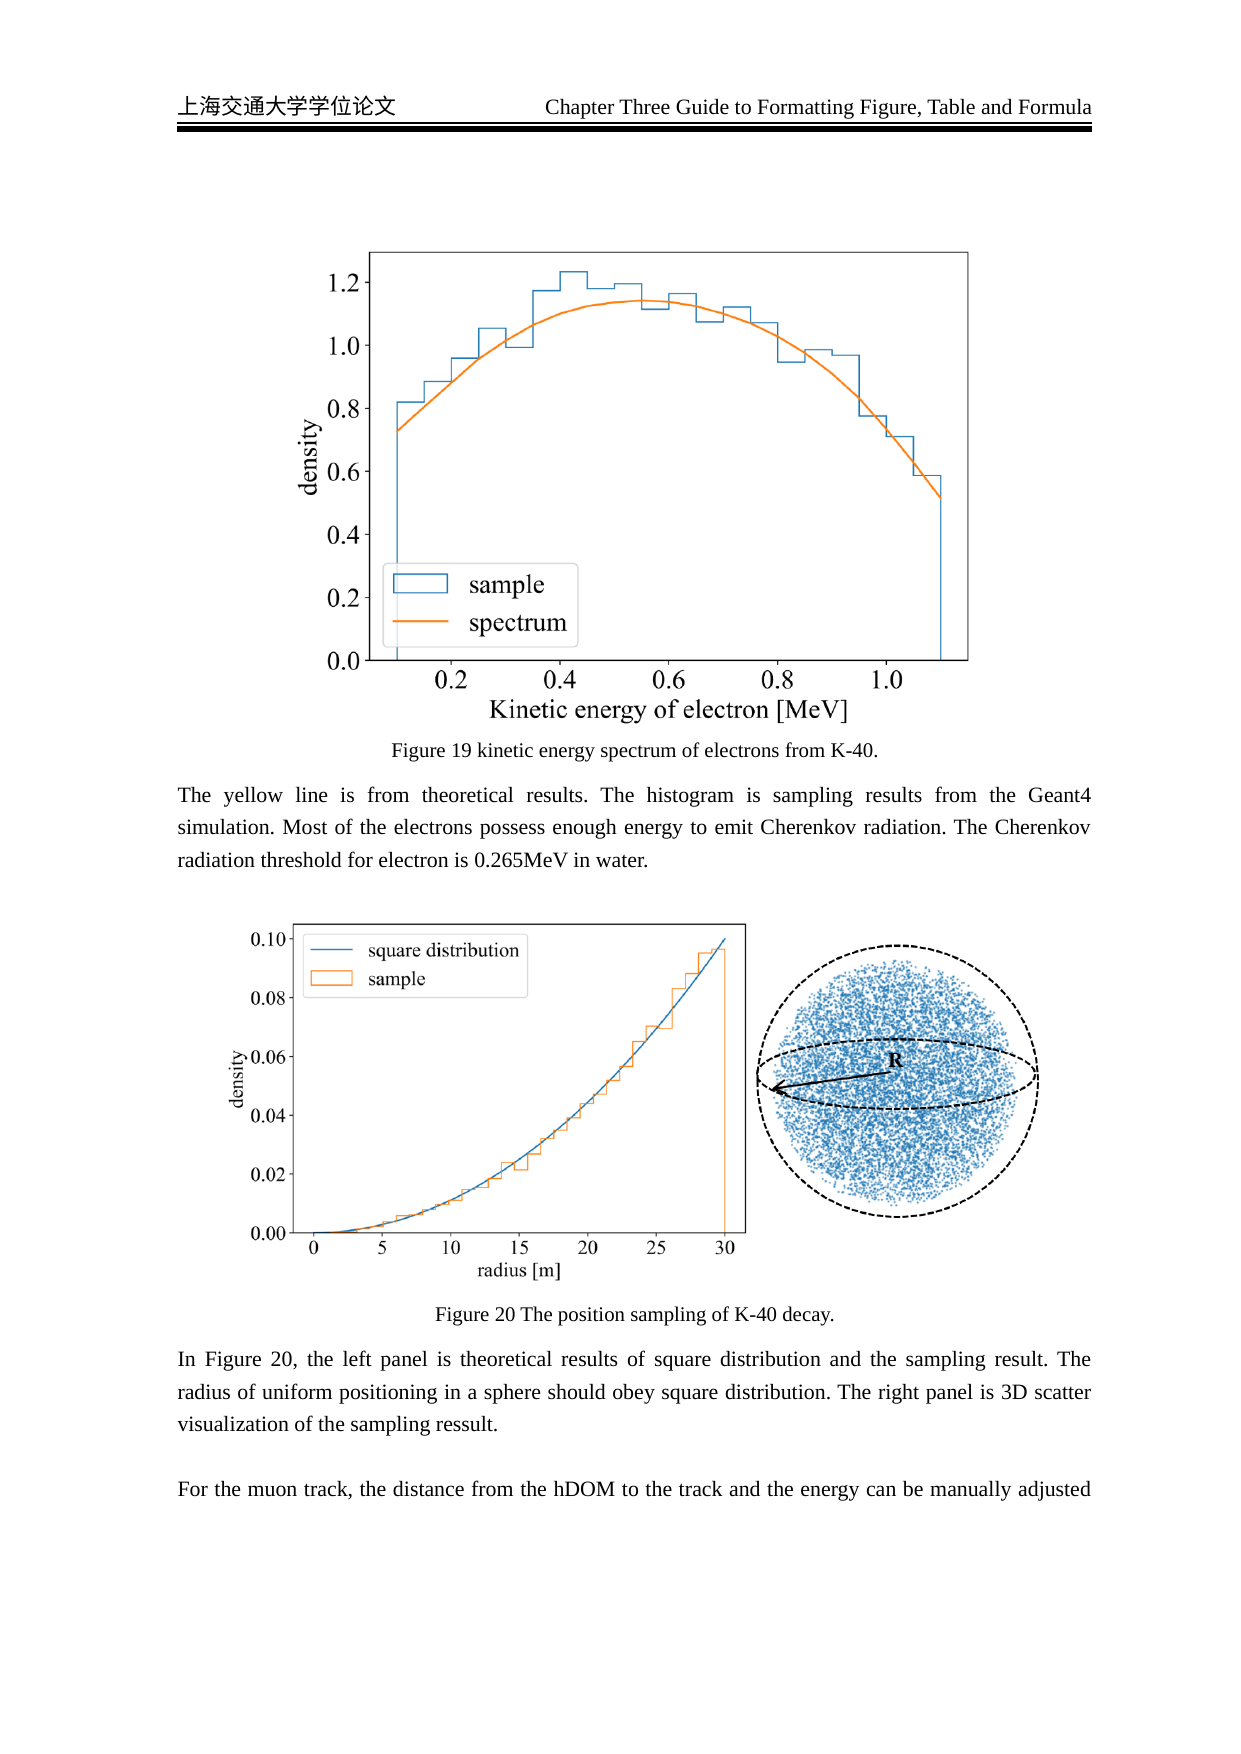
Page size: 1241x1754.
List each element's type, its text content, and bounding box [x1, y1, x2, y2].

text The yellow line is from theoretical results. The histogram is sampling results from the Geant4 simulation. Most of the electrons possess enough energy to emit Cherenkov radiation. The Cherenkov radiation threshold for electron is 0.265MeV in water. [177, 778, 1092, 876]
picture [296, 246, 973, 724]
picture [225, 908, 1044, 1295]
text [177, 1473, 1092, 1505]
text In Figure 20, the left panel is theoretical results of square distribution and the sampling result. The radius of uniform positioning in a sphere should obey square distribution. The right panel is 3D scatter visualization of the sampling ressult. [177, 1343, 1092, 1440]
